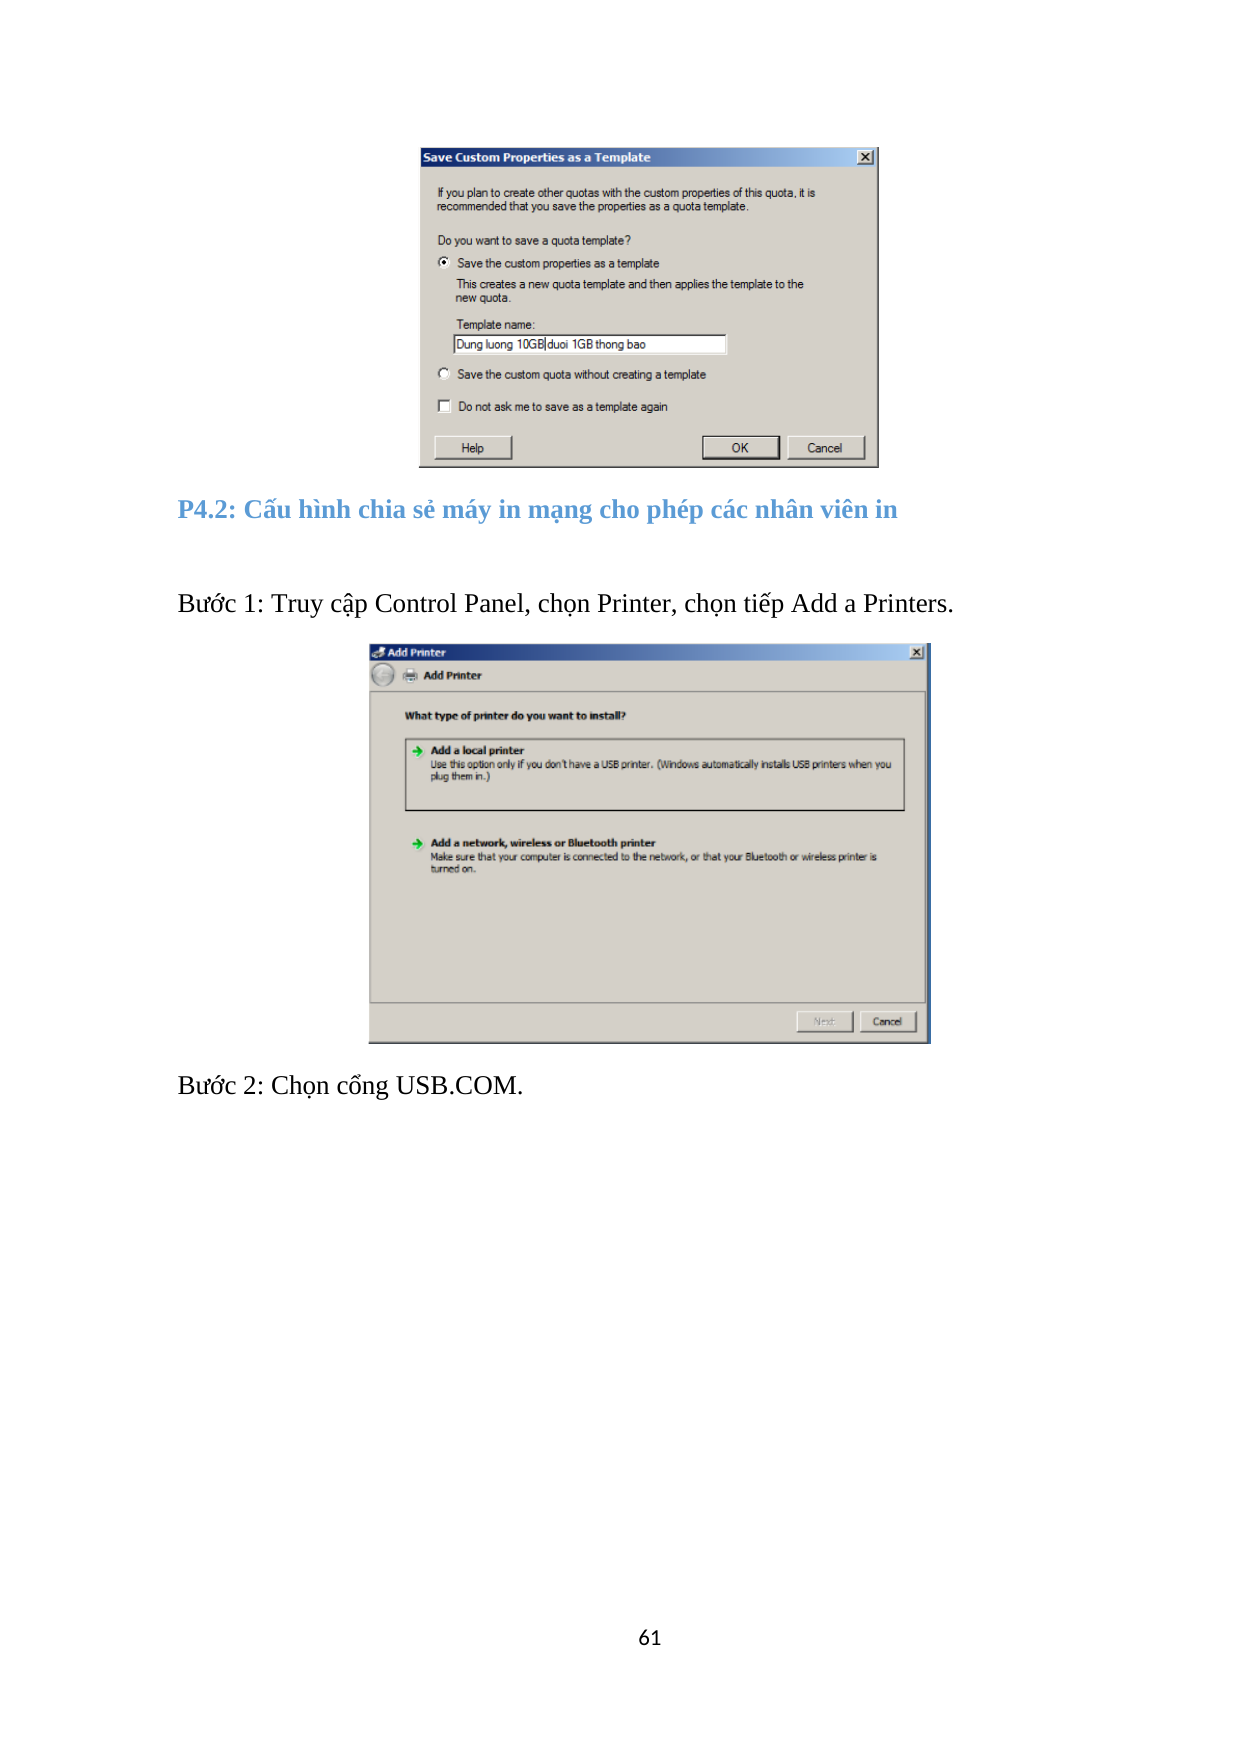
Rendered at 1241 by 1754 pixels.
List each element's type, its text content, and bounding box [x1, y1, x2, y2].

text Bước 1: Truy cập Control Panel, chọn Printer, chọn tiếp Add a Printers. [177, 587, 1122, 618]
picture [418, 147, 881, 468]
picture [368, 643, 931, 1044]
text Bước 2: Chọn cổng USB.COM. [177, 1069, 1122, 1100]
subtitle P4.2: Cấu hình chia sẻ máy in mạng cho phép các nhân viên in [177, 493, 1122, 524]
